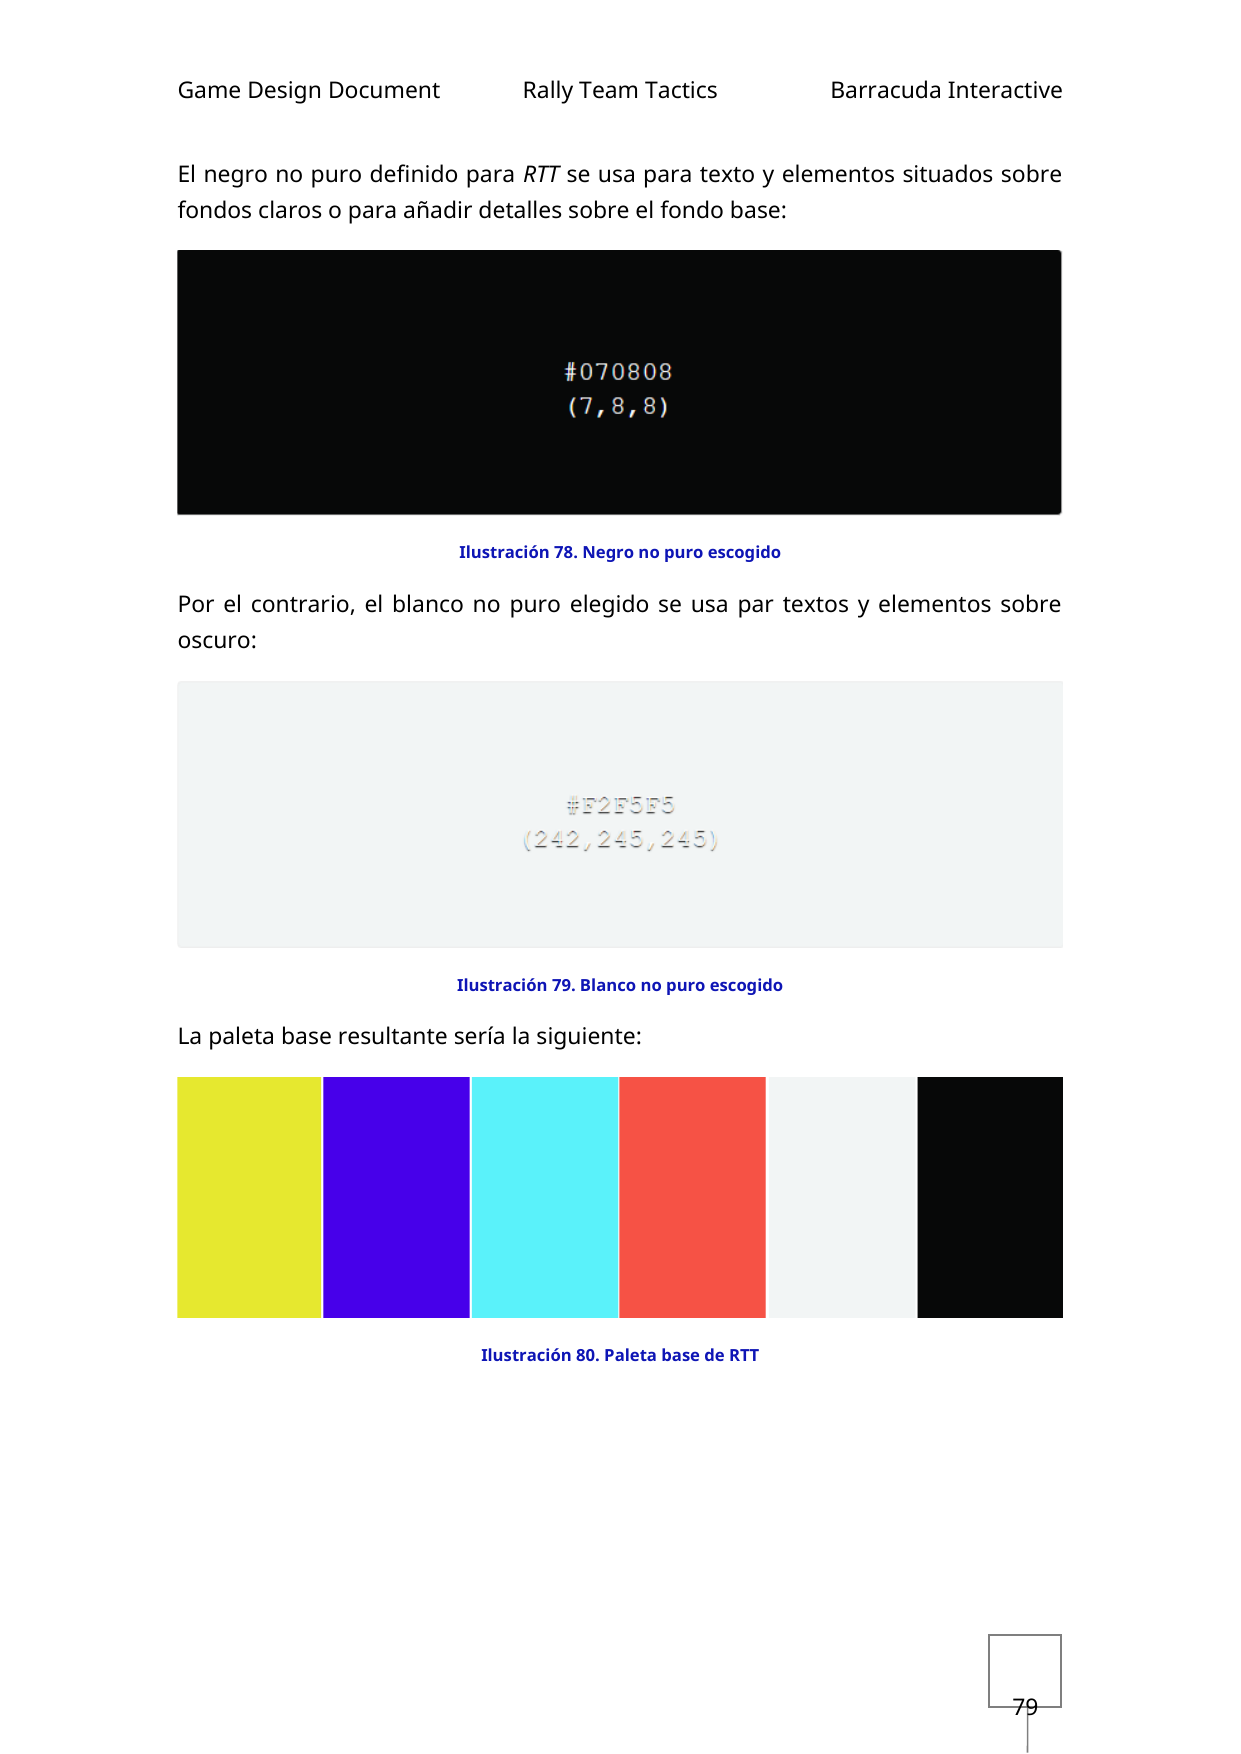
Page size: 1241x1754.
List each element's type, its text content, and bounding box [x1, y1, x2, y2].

text El negro no puro definido para RTT se usa para texto y elementos situados sobre fondos claros o para añadir detalles sobre el fondo base: [177, 158, 1063, 225]
text Por el contrario, el blanco no puro elegido se usa par textos y elementos sobre oscuro: [177, 588, 1063, 655]
text La paleta base resultante sería la siguiente: [177, 1020, 1063, 1052]
picture [177, 680, 1063, 948]
picture [177, 1077, 1063, 1318]
picture [177, 250, 1063, 516]
